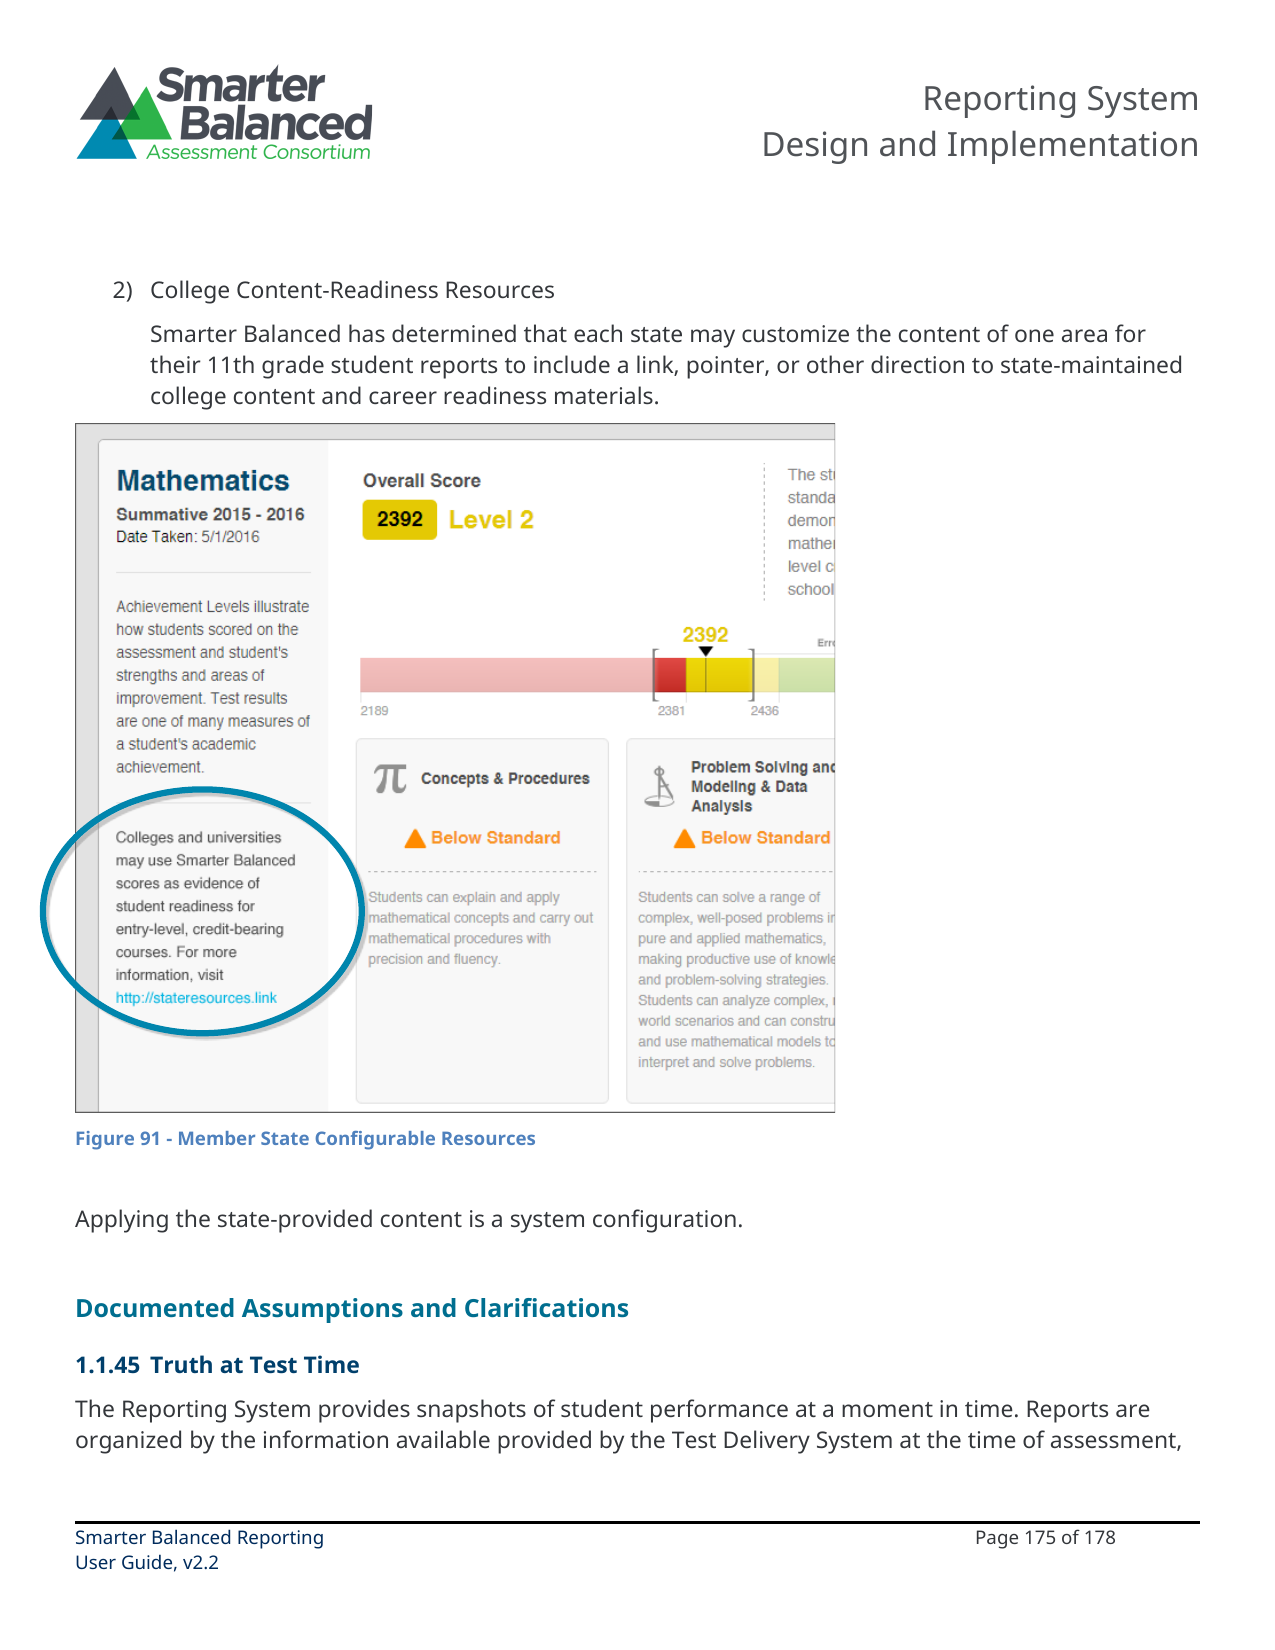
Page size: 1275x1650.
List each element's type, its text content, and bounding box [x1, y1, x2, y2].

picture [75, 423, 836, 1113]
list Smarter Balanced has determined that each state may customize the content of one area for their 11th grade student reports to include a link, pointer, or other direction to state-maintained college content and career readiness materials. [150, 317, 1200, 411]
subtitle Documented Assumptions and Clarifications [75, 1290, 1200, 1324]
picture [75, 798, 358, 1029]
picture [76, 64, 373, 159]
subtitle Truth at Test Time [75, 1349, 1200, 1381]
text Applying the state-provided content is a system configuration. [75, 1203, 1200, 1234]
list College Content-Readiness Resources [112, 274, 1200, 305]
table_cell EconomicDisadvantageStatus [141, 881, 368, 1039]
table_cell EconomicDisadvantageStatus [75, 793, 290, 849]
